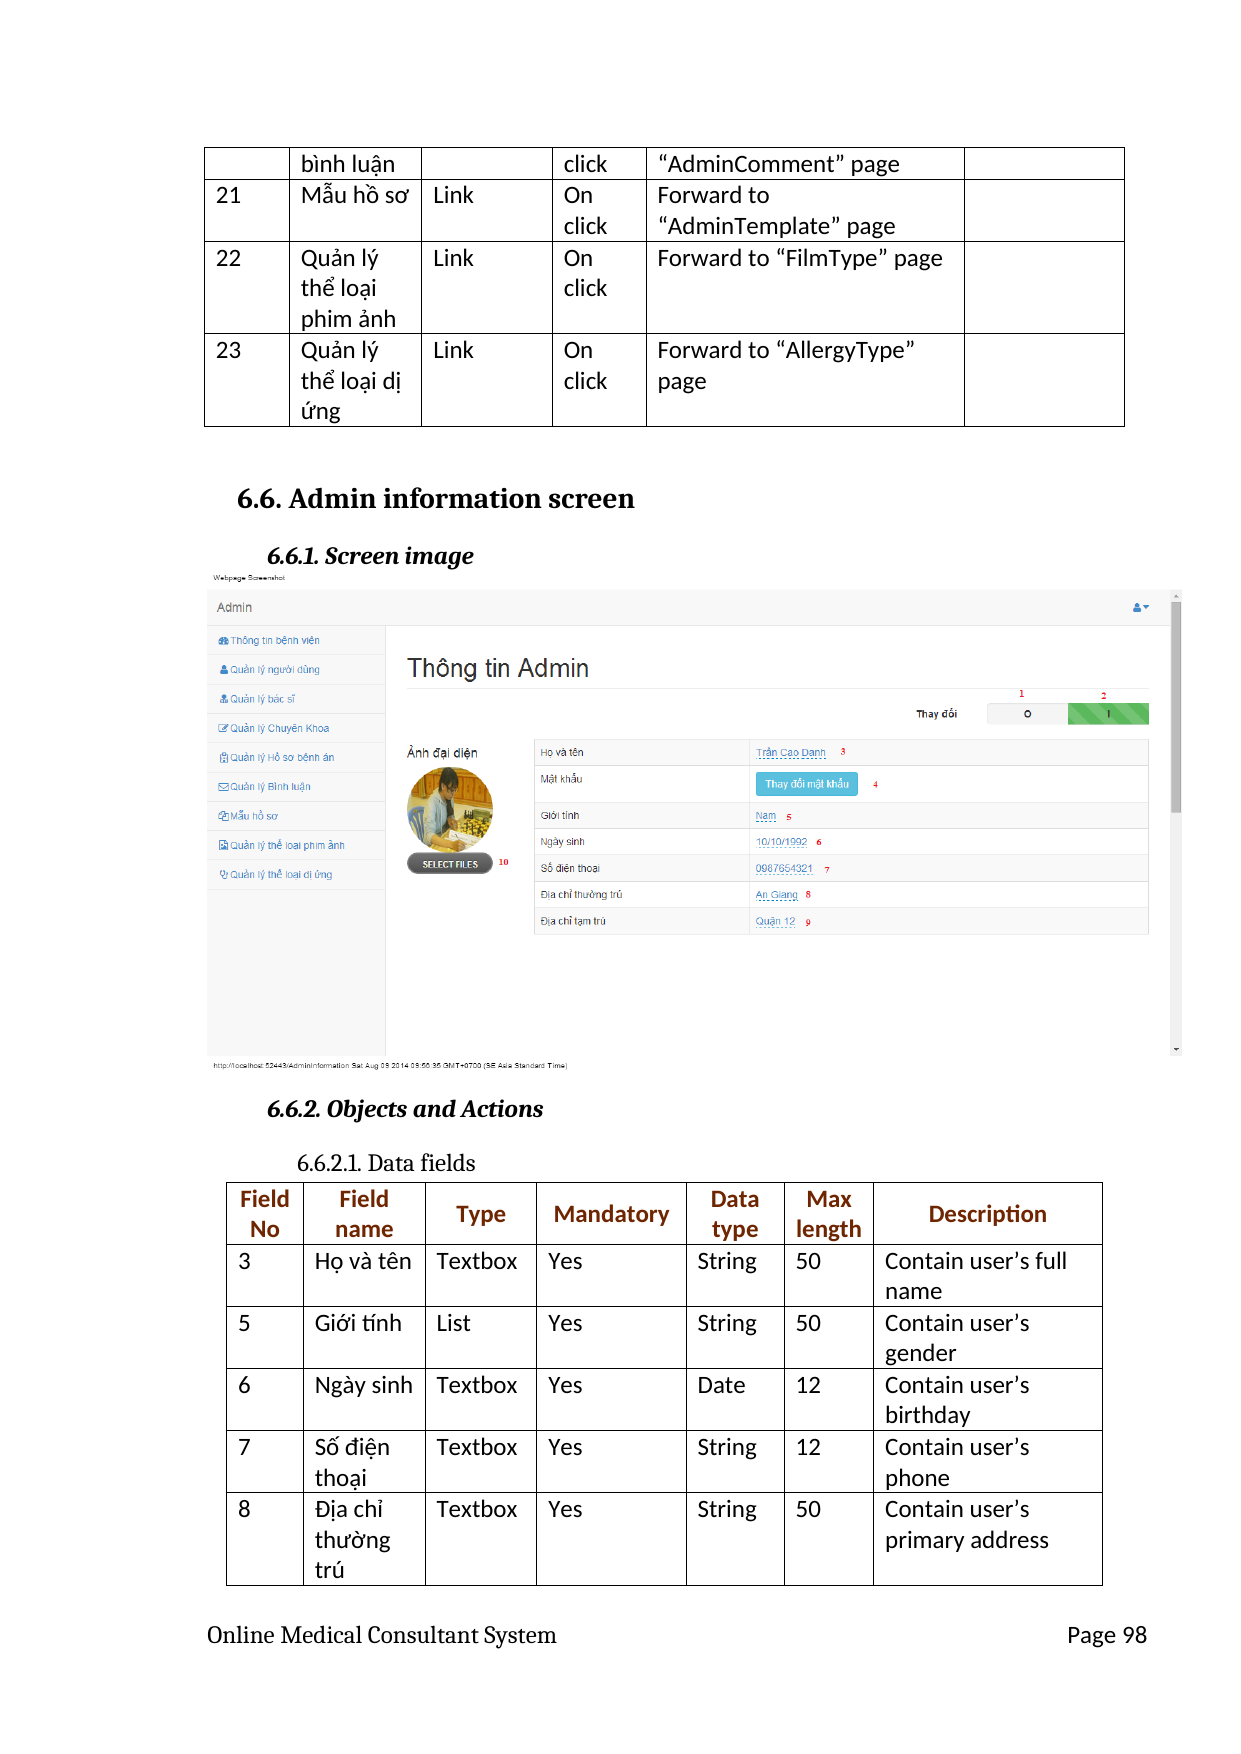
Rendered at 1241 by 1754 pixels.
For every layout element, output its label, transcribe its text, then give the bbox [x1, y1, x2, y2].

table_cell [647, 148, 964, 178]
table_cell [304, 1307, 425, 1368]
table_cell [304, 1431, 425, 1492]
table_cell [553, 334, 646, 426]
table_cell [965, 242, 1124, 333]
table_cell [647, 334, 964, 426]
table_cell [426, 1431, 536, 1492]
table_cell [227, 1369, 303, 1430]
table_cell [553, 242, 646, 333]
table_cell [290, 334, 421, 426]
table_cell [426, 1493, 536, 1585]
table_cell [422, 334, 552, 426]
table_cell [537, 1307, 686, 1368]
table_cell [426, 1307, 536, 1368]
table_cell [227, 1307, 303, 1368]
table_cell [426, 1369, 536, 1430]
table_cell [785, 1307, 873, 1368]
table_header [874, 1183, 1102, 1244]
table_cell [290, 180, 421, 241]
subtitle Data fields [282, 1149, 1122, 1178]
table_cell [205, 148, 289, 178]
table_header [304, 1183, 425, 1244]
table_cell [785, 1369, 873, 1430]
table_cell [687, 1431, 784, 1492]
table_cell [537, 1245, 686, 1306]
subtitle Admin information screen [237, 483, 1122, 516]
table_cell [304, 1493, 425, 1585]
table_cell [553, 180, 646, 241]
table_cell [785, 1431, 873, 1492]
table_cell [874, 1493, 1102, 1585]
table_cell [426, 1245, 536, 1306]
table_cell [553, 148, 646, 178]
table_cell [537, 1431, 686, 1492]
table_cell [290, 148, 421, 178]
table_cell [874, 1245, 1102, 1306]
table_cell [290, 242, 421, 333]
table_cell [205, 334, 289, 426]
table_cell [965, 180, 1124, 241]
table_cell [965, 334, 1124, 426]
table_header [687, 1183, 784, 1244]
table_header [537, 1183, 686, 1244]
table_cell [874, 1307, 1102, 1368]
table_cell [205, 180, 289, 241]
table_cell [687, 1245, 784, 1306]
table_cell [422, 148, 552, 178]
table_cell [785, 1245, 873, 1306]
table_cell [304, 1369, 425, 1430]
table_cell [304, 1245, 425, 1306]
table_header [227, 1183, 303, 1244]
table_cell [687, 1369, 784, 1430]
subtitle Screen image [267, 542, 1122, 571]
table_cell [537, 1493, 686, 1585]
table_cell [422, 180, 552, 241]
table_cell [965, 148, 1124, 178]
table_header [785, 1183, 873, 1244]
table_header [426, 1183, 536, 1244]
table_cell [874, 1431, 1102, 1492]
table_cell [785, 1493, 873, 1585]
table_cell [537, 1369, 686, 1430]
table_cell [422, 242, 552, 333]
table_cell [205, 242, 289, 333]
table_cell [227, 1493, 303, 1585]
subtitle Objects and Actions [267, 1095, 1122, 1124]
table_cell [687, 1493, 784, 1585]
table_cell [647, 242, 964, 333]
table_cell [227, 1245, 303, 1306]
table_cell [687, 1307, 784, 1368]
picture [207, 575, 1182, 1070]
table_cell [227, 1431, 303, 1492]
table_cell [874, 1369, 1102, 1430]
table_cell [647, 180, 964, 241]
